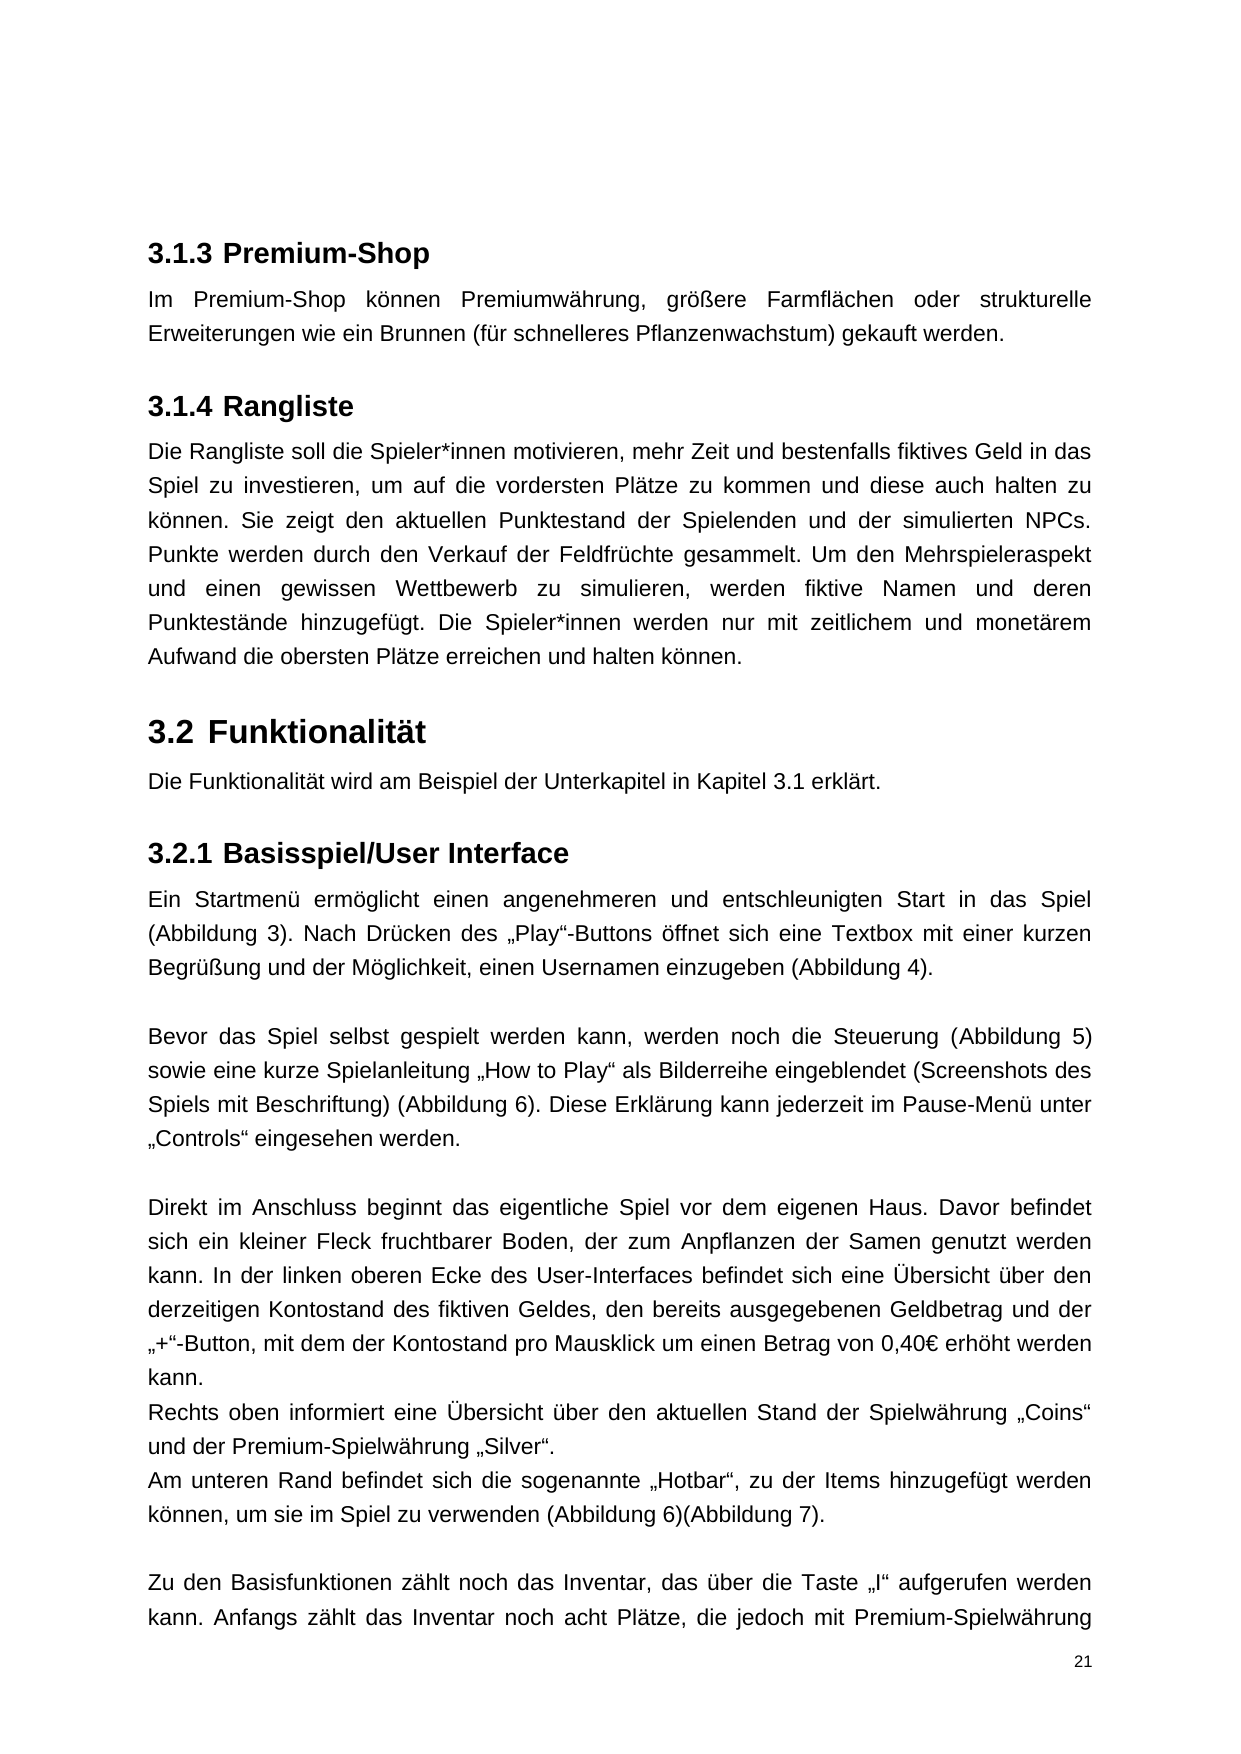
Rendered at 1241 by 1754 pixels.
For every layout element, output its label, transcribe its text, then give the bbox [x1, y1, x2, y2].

text Rechts oben informiert eine Übersicht über den aktuellen Stand der Spielwährung „Coins“ und der Premium-Spielwährung „Silver“. [148, 1398, 1092, 1459]
subtitle Premium-Shop [148, 236, 1092, 270]
text Direkt im Anschluss beginnt das eigentliche Spiel vor dem eigenen Haus. Davor befindet sich ein kleiner Fleck fruchtbarer Boden, der zum Anpflanzen der Samen genutzt werden kann. In der linken oberen Ecke des User-Interfaces befindet sich eine Übersicht über den derzeitigen Kontostand des fiktiven Geldes, den bereits ausgegebenen Geldbetrag und der „+“-Button, mit dem der Kontostand pro Mausklick um einen Betrag von 0,40€ erhöht werden kann. [148, 1193, 1092, 1391]
subtitle Rangliste [148, 388, 1092, 422]
text Am unteren Rand befindet sich die sogenannte „Hotbar“, zu der Items hinzugefügt werden können, um sie im Spiel zu verwenden (Abbildung 6)(Abbildung 7). [148, 1467, 1092, 1527]
text Die Funktionalität wird am Beispiel der Unterkapitel in Kapitel 3.1 erklärt. [148, 768, 1092, 794]
text Im Premium-Shop können Premiumwährung, größere Farmflächen oder strukturelle Erweiterungen wie ein Brunnen (für schnelleres Pflanzenwachstum) gekauft werden. [148, 286, 1092, 347]
subtitle Basisspiel/User Interface [148, 836, 1092, 870]
text Die Rangliste soll die Spieler*innen motivieren, mehr Zeit und bestenfalls fiktives Geld in das Spiel zu investieren, um auf die vordersten Plätze zu kommen und diese auch halten zu können. Sie zeigt den aktuellen Punktestand der Spielenden und der simulierten NPCs. Punkte werden durch den Verkauf der Feldfrüchte gesammelt. Um den Mehrspieleraspekt und einen gewissen Wettbewerb zu simulieren, werden fiktive Namen und deren Punktestände hinzugefügt. Die Spieler*innen werden nur mit zeitlichem und monetärem Aufwand die obersten Plätze erreichen und halten können. [148, 438, 1092, 670]
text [148, 1569, 1092, 1630]
text Bevor das Spiel selbst gespielt werden kann, werden noch die Steuerung (Abbildung 5) sowie eine kurze Spielanleitung „How to Play“ als Bilderreihe eingeblendet (Screenshots des Spiels mit Beschriftung) (Abbildung 6). Diese Erklärung kann jederzeit im Pause-Menü unter „Controls“ eingesehen werden. [148, 1023, 1092, 1151]
text Ein Startmenü ermöglicht einen angenehmeren und entschleunigten Start in das Spiel (Abbildung 3). Nach Drücken des „Play“-Buttons öffnet sich eine Textbox mit einer kurzen Begrüßung und der Möglichkeit, einen Usernamen einzugeben (Abbildung 4). [148, 886, 1092, 981]
subtitle Funktionalität [148, 712, 1092, 750]
